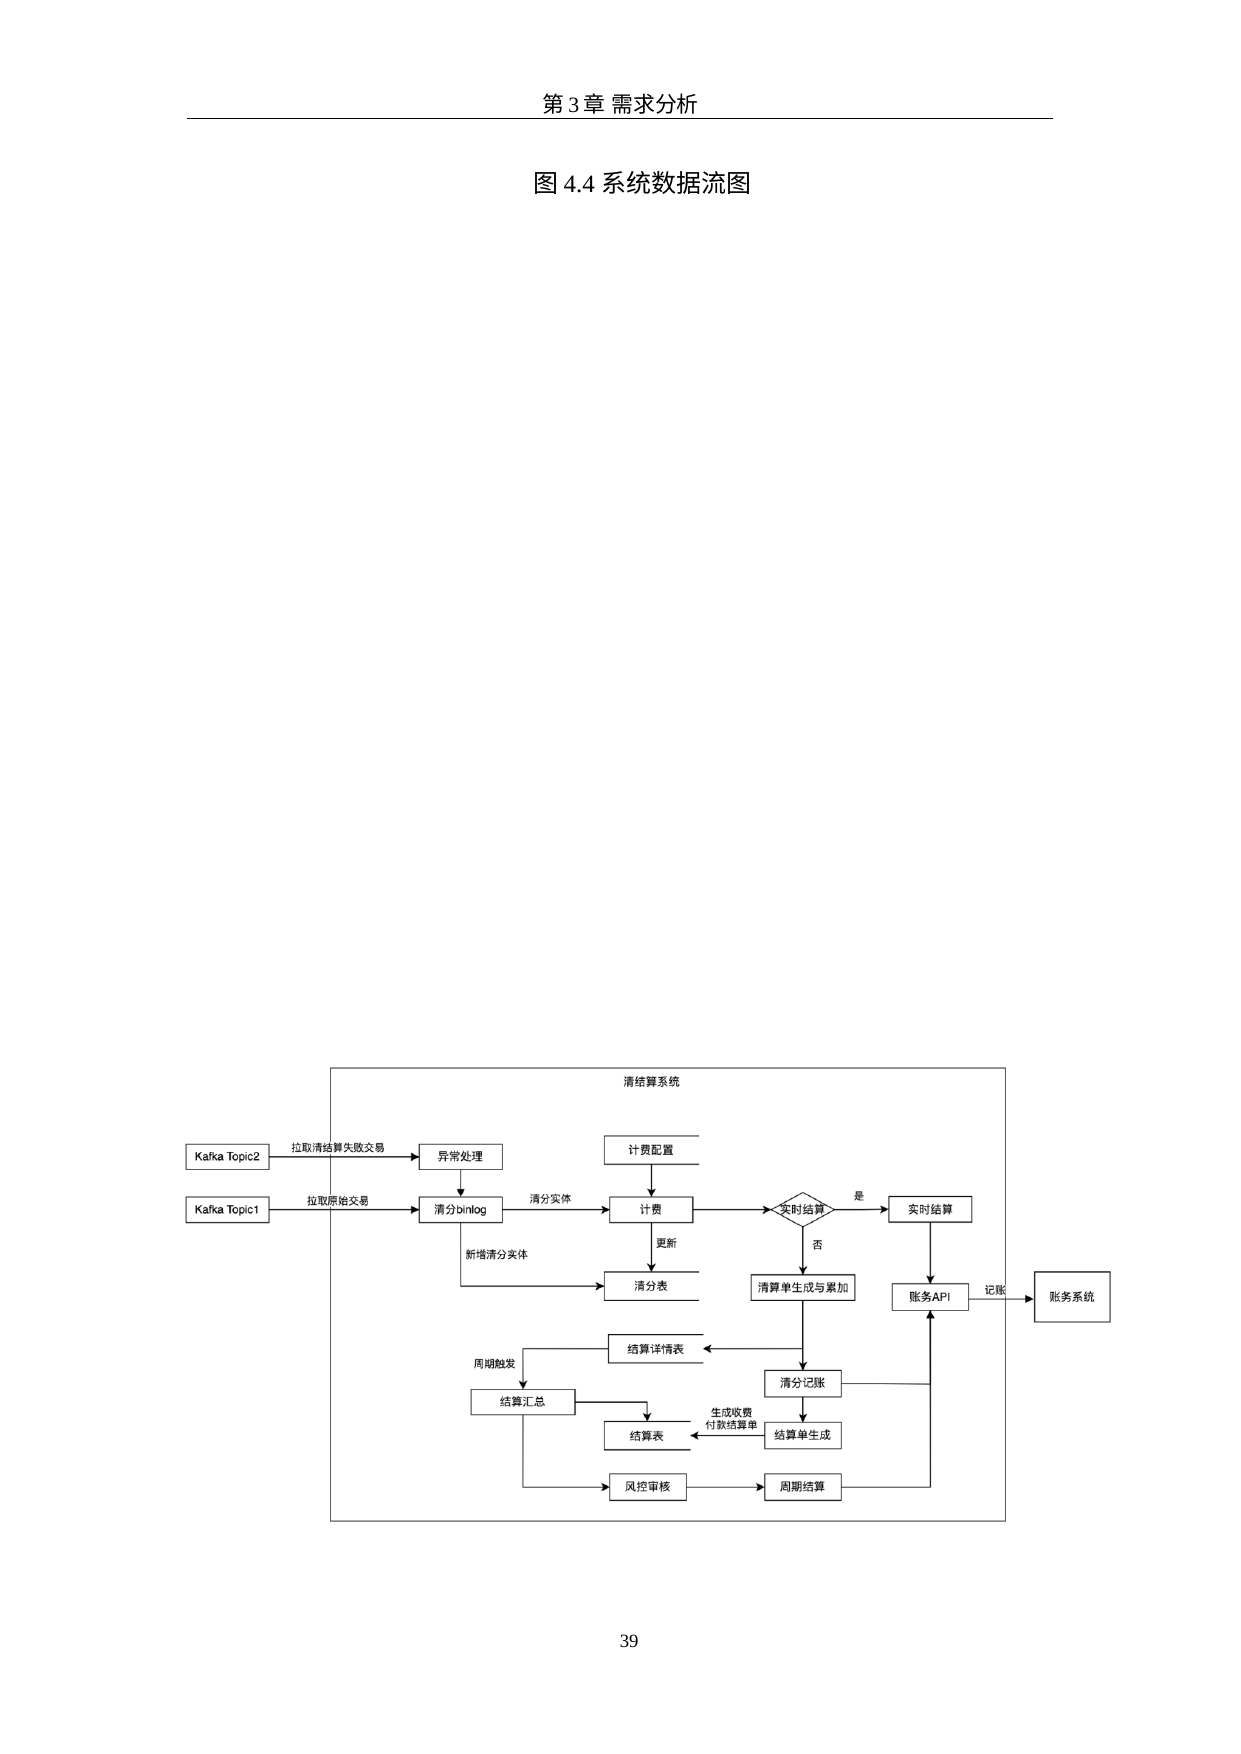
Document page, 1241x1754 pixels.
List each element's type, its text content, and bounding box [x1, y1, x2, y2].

picture [181, 1057, 1118, 1527]
list 图4.4 系统数据流图 [187, 150, 1053, 215]
